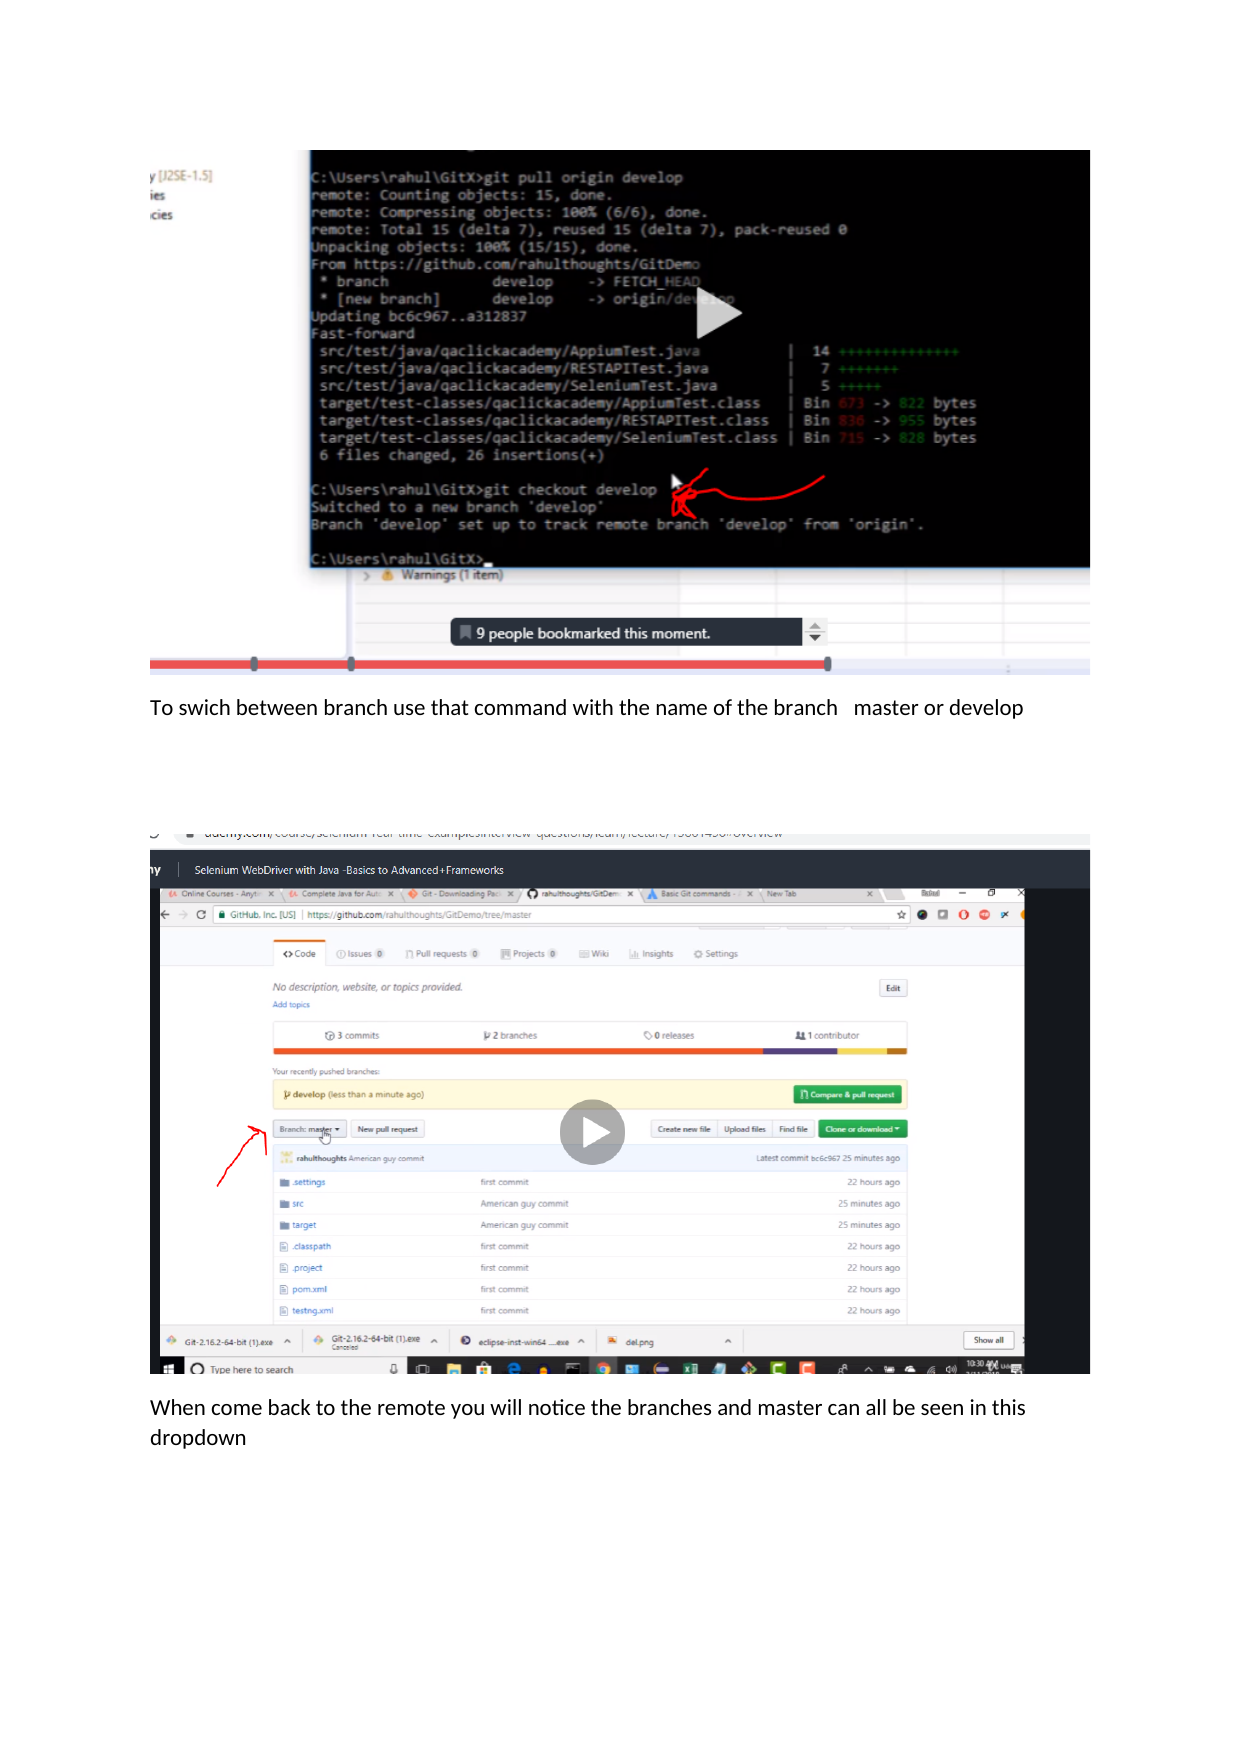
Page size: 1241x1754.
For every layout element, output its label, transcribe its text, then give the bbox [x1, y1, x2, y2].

picture [150, 150, 1091, 675]
text When come back to the remote you will notice the branches and master can all be seen in this dropdown [150, 1393, 1090, 1451]
text To swich between branch use that command with the name of the branch master or develop [150, 693, 1090, 721]
picture [150, 834, 1091, 1374]
